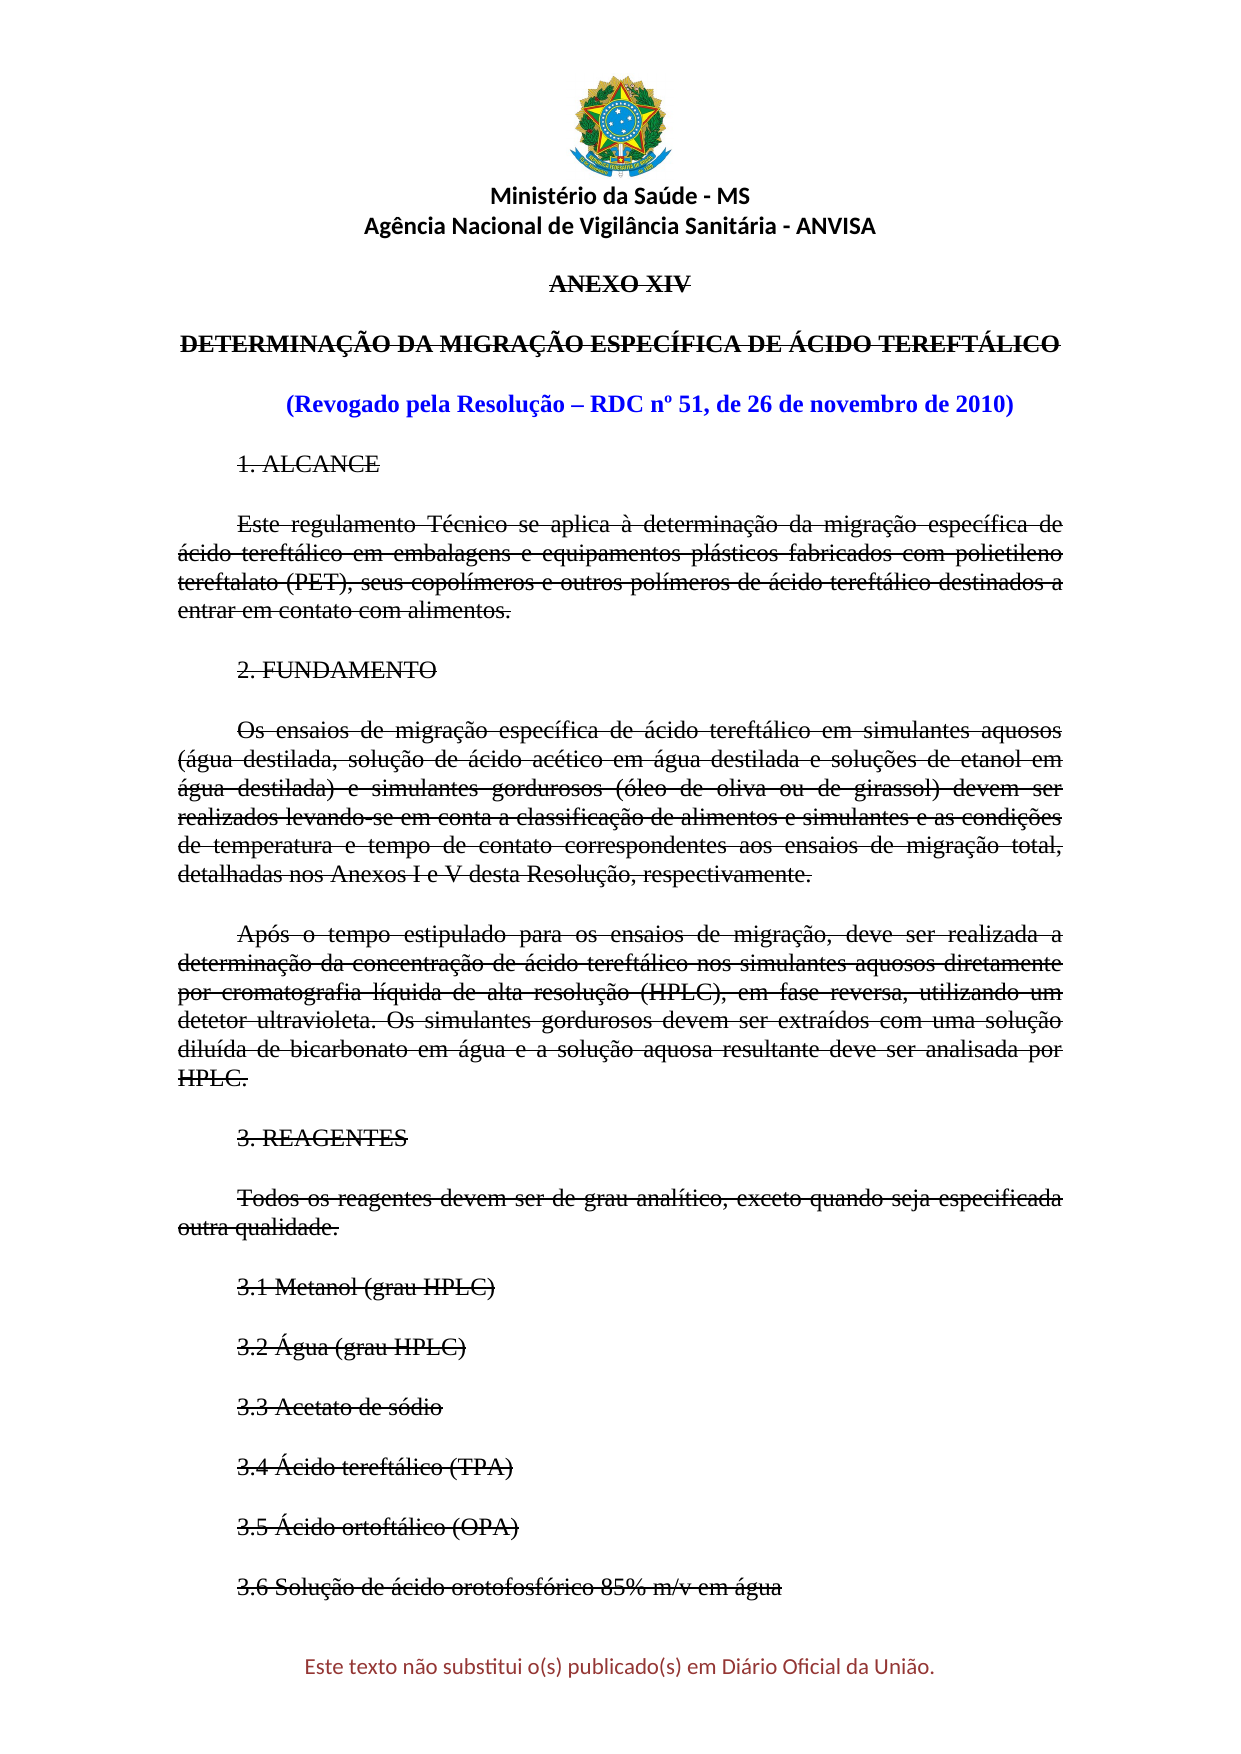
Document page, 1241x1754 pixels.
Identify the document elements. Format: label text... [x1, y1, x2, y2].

text Os ensaios de migração específica de ácido tereftálico em simulantes aquosos (água destilada, solução de ácido acético em água destilada e soluções de etanol em água destilada) e simulantes gordurosos (óleo de oliva ou de girassol) devem ser realizados levando-se em conta a classificação de alimentos e simulantes e as condições de temperatura e tempo de contato correspondentes aos ensaios de migração total, detalhadas nos Anexos I e V desta Resolução, respectivamente. [177, 847, 1063, 888]
text 3.3 Acetato de sódio [177, 1392, 1063, 1420]
text 3.4 Ácido tereftálico (TPA) [177, 1452, 1063, 1480]
text Após o tempo estipulado para os ensaios de migração, deve ser realizada a determinação da concentração de ácido tereftálico nos simulantes aquosos diretamente por cromatografia líquida de alta resolução (HPLC), em fase reversa, utilizando um detetor ultravioleta. Os simulantes gordurosos devem ser extraídos com uma solução diluída de bicarbonato em água e a solução aquosa resultante deve ser analisada por HPLC. [177, 919, 1063, 963]
text 3.6 Solução de ácido orotofosfórico 85% m/v em água [177, 1572, 1063, 1600]
text Após o tempo estipulado para os ensaios de migração, deve ser realizada a determinação da concentração de ácido tereftálico nos simulantes aquosos diretamente por cromatografia líquida de alta resolução (HPLC), em fase reversa, utilizando um detetor ultravioleta. Os simulantes gordurosos devem ser extraídos com uma solução diluída de bicarbonato em água e a solução aquosa resultante deve ser analisada por HPLC. [177, 1051, 1063, 1092]
text 3.2 Água (grau HPLC) [177, 1332, 1063, 1360]
text ANEXO XIV [177, 269, 1063, 298]
picture [566, 73, 674, 180]
text 1. ALCANCE [177, 449, 1063, 478]
text (Revogado pela Resolução – RDC nº 51, de 26 de novembro de 2010) [177, 389, 1063, 418]
text 3.1 Metanol (grau HPLC) [177, 1272, 1063, 1300]
text Este regulamento Técnico se aplica à determinação da migração específica de ácido tereftálico em embalagens e equipamentos plásticos fabricados com polietileno tereftalato (PET), seus copolímeros e outros polímeros de ácido tereftálico destinados a entrar em contato com alimentos. [177, 554, 1063, 582]
text Todos os reagentes devem ser de grau analítico, exceto quando seja especificada outra qualidade. [177, 1183, 1063, 1240]
text Os ensaios de migração específica de ácido tereftálico em simulantes aquosos (água destilada, solução de ácido acético em água destilada e soluções de etanol em água destilada) e simulantes gordurosos (óleo de oliva ou de girassol) devem ser realizados levando-se em conta a classificação de alimentos e simulantes e as condições de temperatura e tempo de contato correspondentes aos ensaios de migração total, detalhadas nos Anexos I e V desta Resolução, respectivamente. [177, 789, 1063, 846]
text 3.5 Ácido ortoftálico (OPA) [177, 1512, 1063, 1540]
text Este regulamento Técnico se aplica à determinação da migração específica de ácido tereftálico em embalagens e equipamentos plásticos fabricados com polietileno tereftalato (PET), seus copolímeros e outros polímeros de ácido tereftálico destinados a entrar em contato com alimentos. [177, 583, 1063, 624]
text 3. REAGENTES [177, 1123, 1063, 1152]
text 2. FUNDAMENTO [177, 655, 1063, 684]
text Os ensaios de migração específica de ácido tereftálico em simulantes aquosos (água destilada, solução de ácido acético em água destilada e soluções de etanol em água destilada) e simulantes gordurosos (óleo de oliva ou de girassol) devem ser realizados levando-se em conta a classificação de alimentos e simulantes e as condições de temperatura e tempo de contato correspondentes aos ensaios de migração total, detalhadas nos Anexos I e V desta Resolução, respectivamente. [177, 715, 1063, 760]
text DETERMINAÇÃO DA MIGRAÇÃO ESPECÍFICA DE ÁCIDO TEREFTÁLICO [177, 329, 1063, 358]
text Este regulamento Técnico se aplica à determinação da migração específica de ácido tereftálico em embalagens e equipamentos plásticos fabricados com polietileno tereftalato (PET), seus copolímeros e outros polímeros de ácido tereftálico destinados a entrar em contato com alimentos. [177, 509, 1063, 553]
